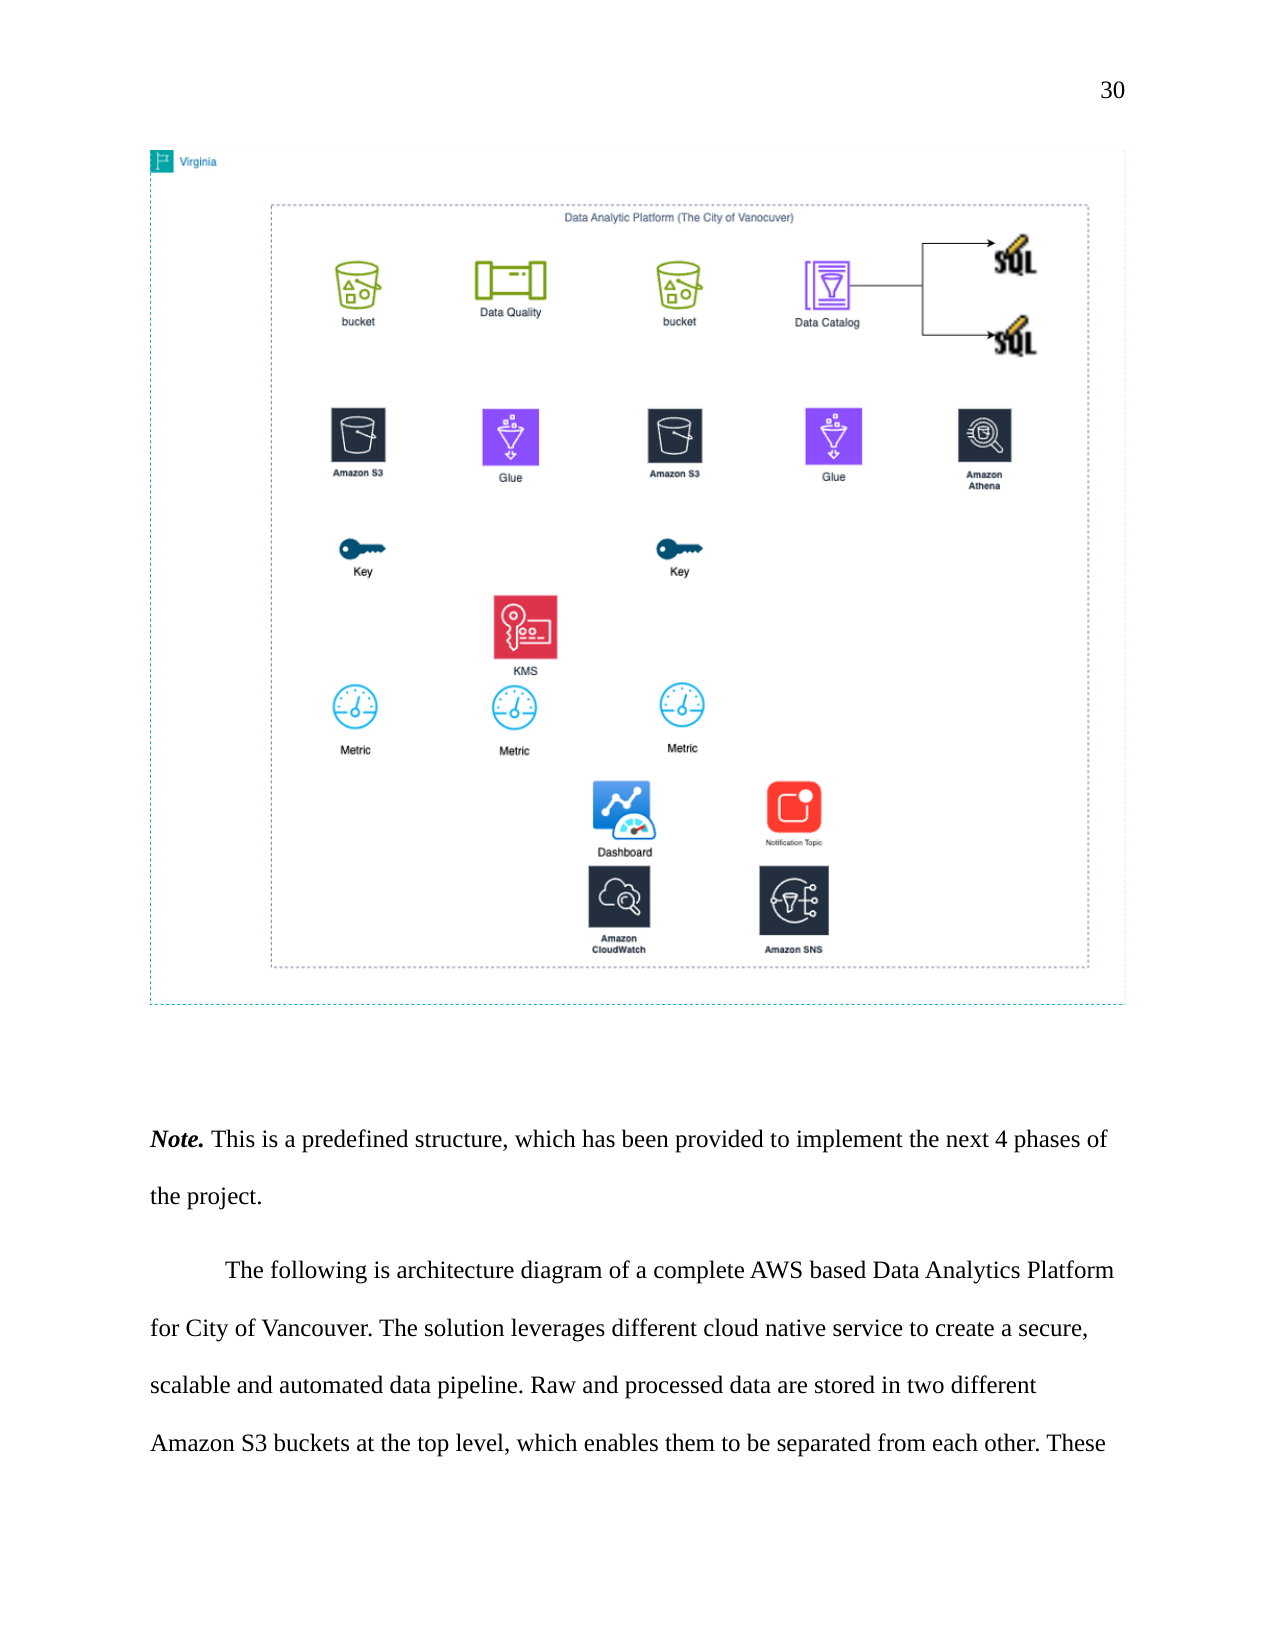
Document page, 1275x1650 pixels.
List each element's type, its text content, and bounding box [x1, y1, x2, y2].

picture [150, 150, 1125, 1005]
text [150, 1255, 1125, 1457]
text Note. This is a predefined structure, which has been provided to implement the next 4 phases of the project. [150, 1124, 1125, 1210]
